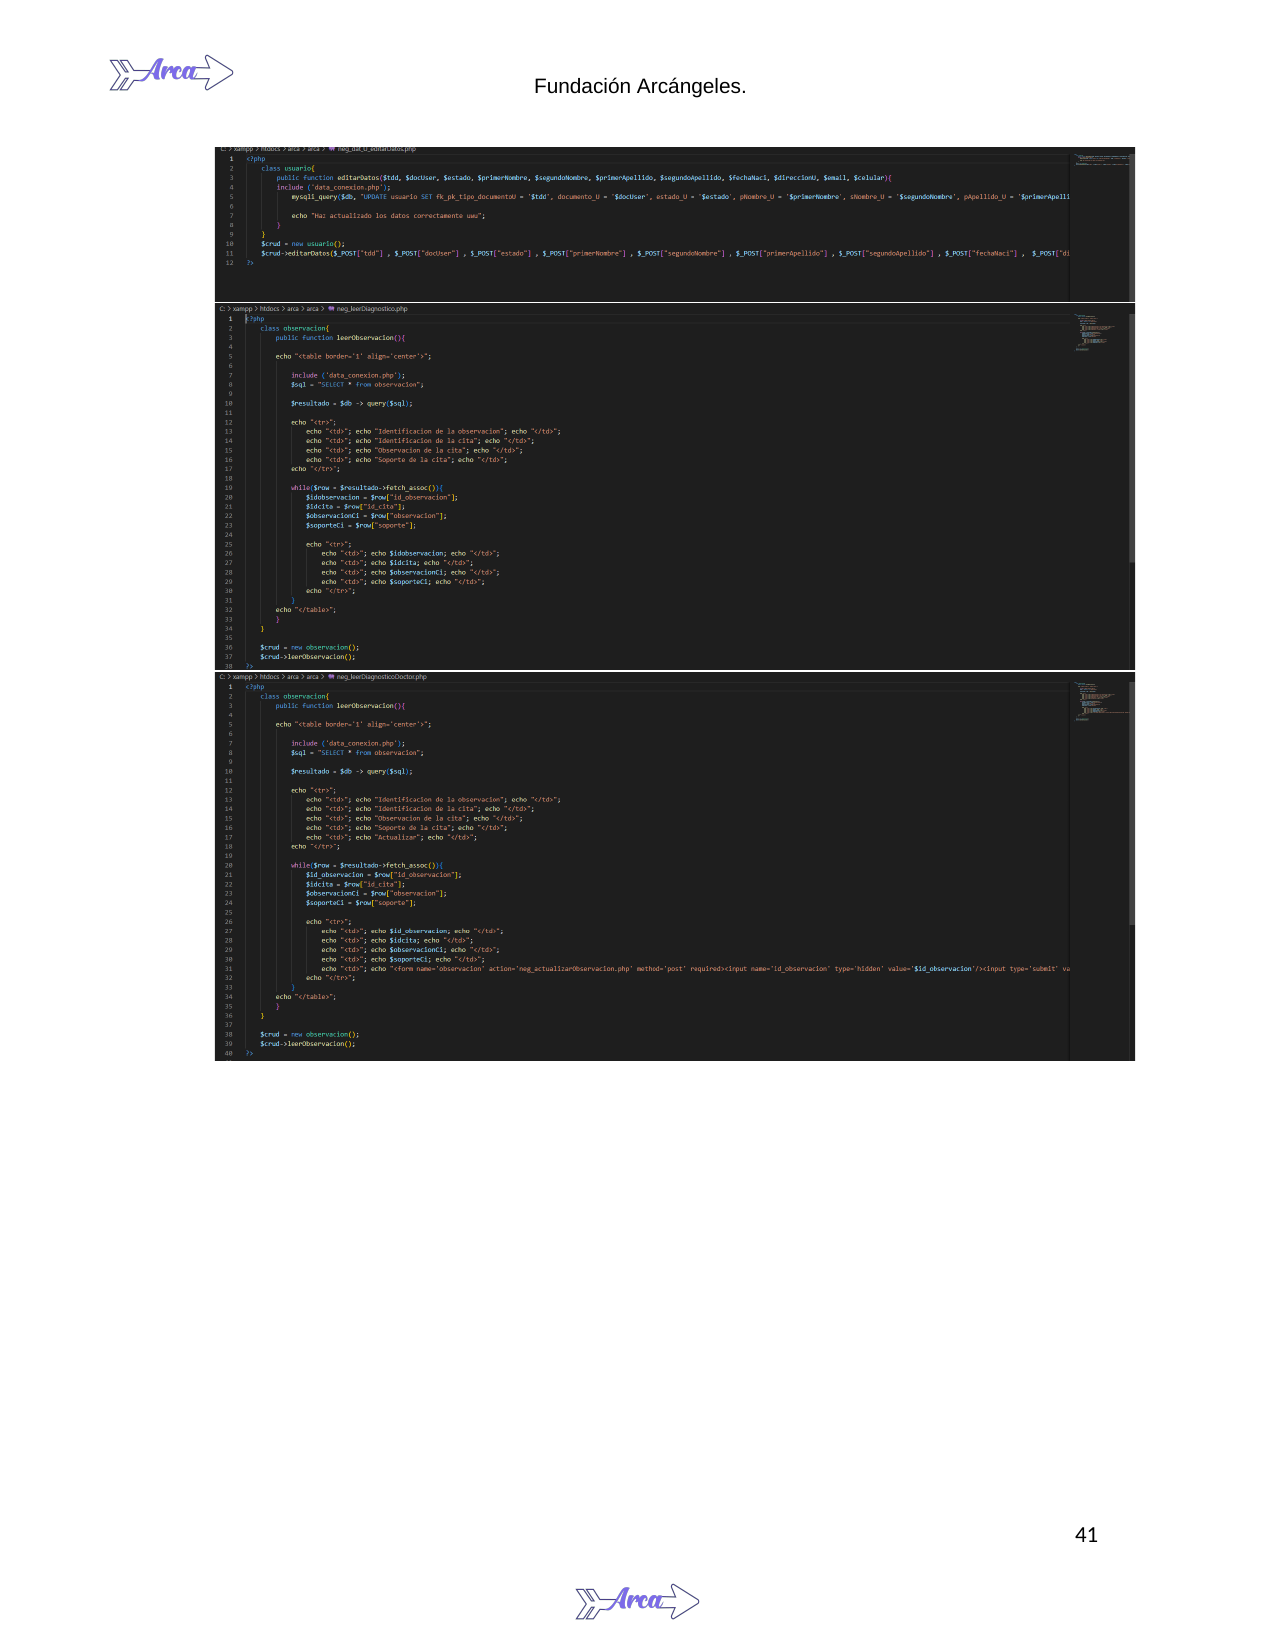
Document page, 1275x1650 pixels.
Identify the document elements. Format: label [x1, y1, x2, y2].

picture [572, 1580, 703, 1623]
picture [214, 147, 1136, 302]
picture [214, 303, 1136, 670]
picture [106, 51, 237, 94]
picture [214, 672, 1136, 1061]
